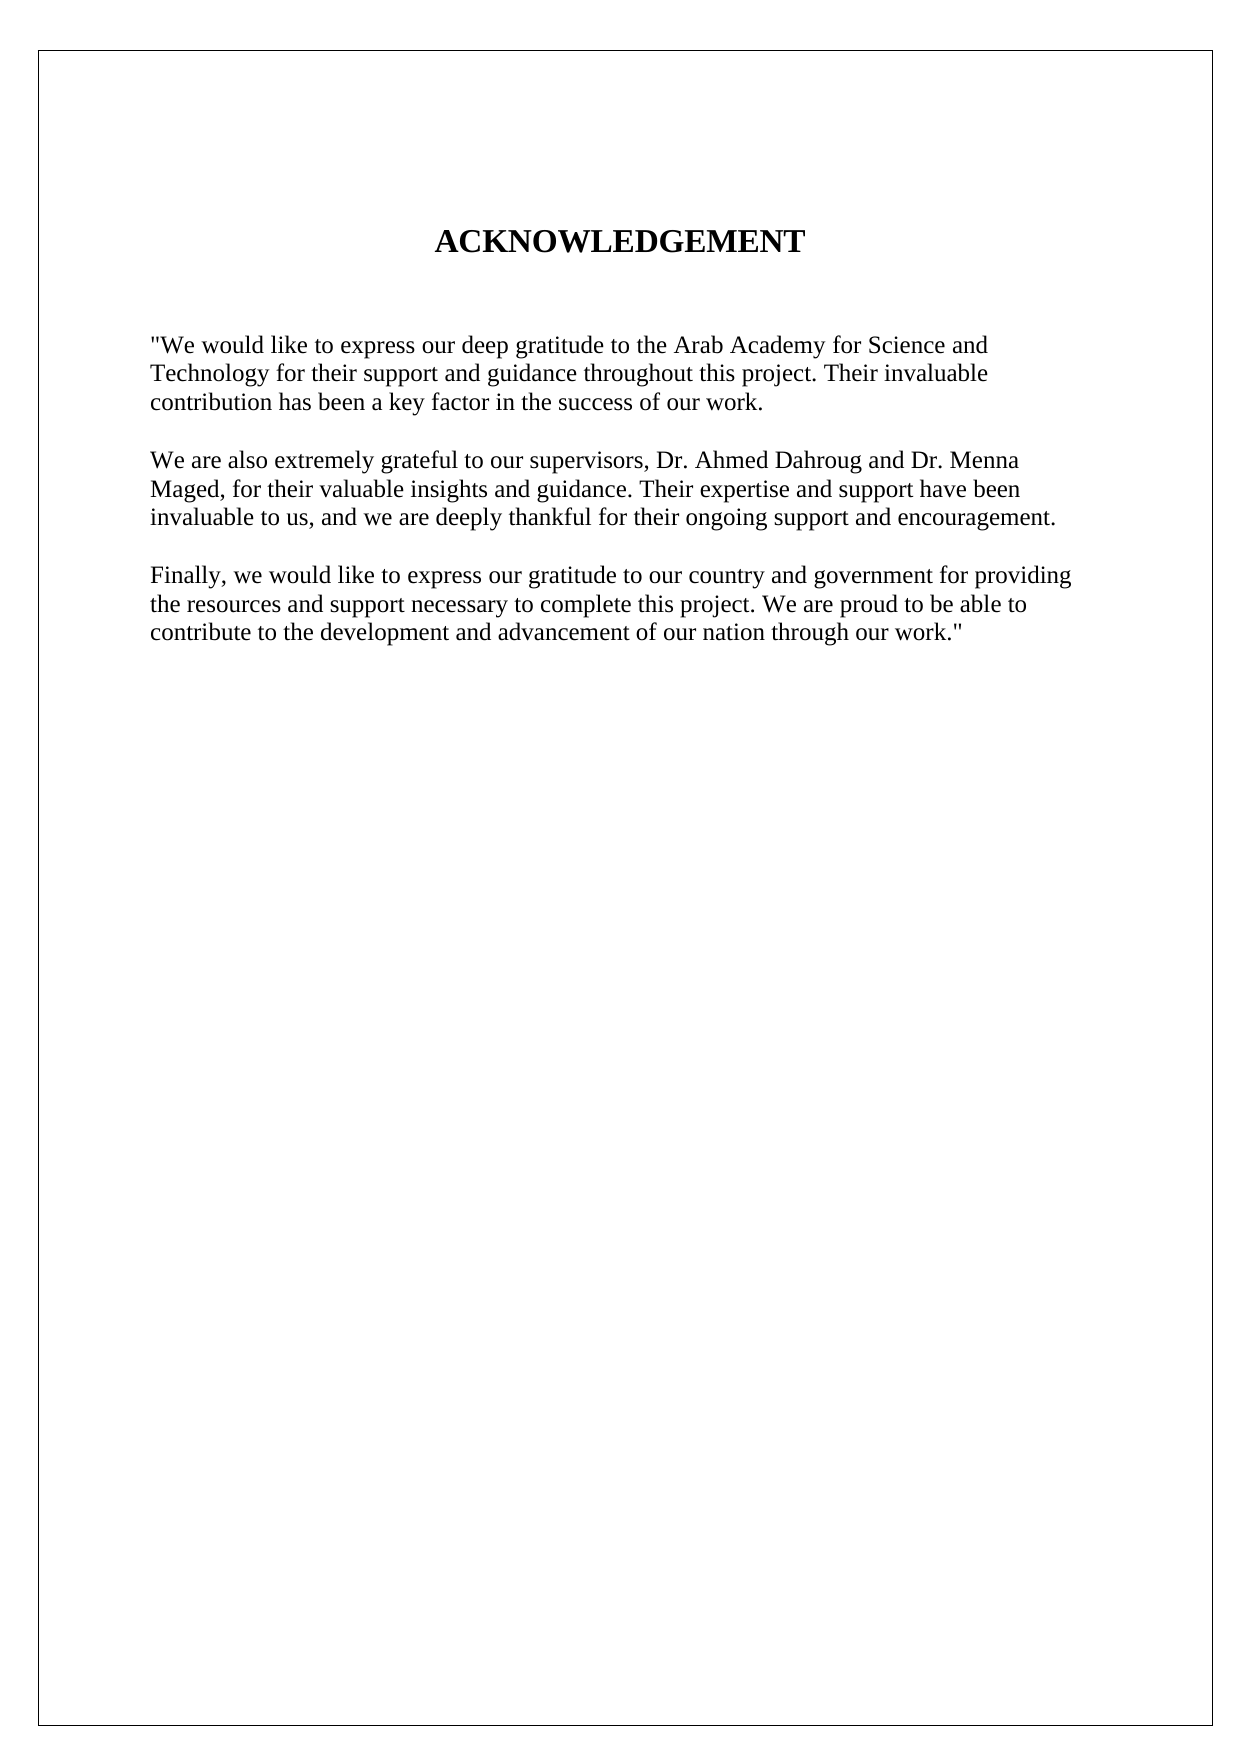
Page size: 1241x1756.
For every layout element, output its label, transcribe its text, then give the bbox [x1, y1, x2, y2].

text "We would like to express our deep gratitude to the Arab Academy for Science and Technology for their support and guidance throughout this project. Their invaluable contribution has been a key factor in the success of our work. [150, 330, 989, 416]
text We are also extremely grateful to our supervisors, Dr. Ahmed Dahroug and Dr. Menna Maged, for their valuable insights and guidance. Their expertise and support have been invaluable to us, and we are deeply thankful for their ongoing support and encouragement. [150, 445, 1085, 531]
subtitle ACKNOWLEDGEMENT [73, 221, 1167, 259]
text Finally, we would like to express our gratitude to our country and government for providing the resources and support necessary to complete this project. We are proud to be able to contribute to the development and advancement of our nation through our work." [150, 560, 1085, 646]
